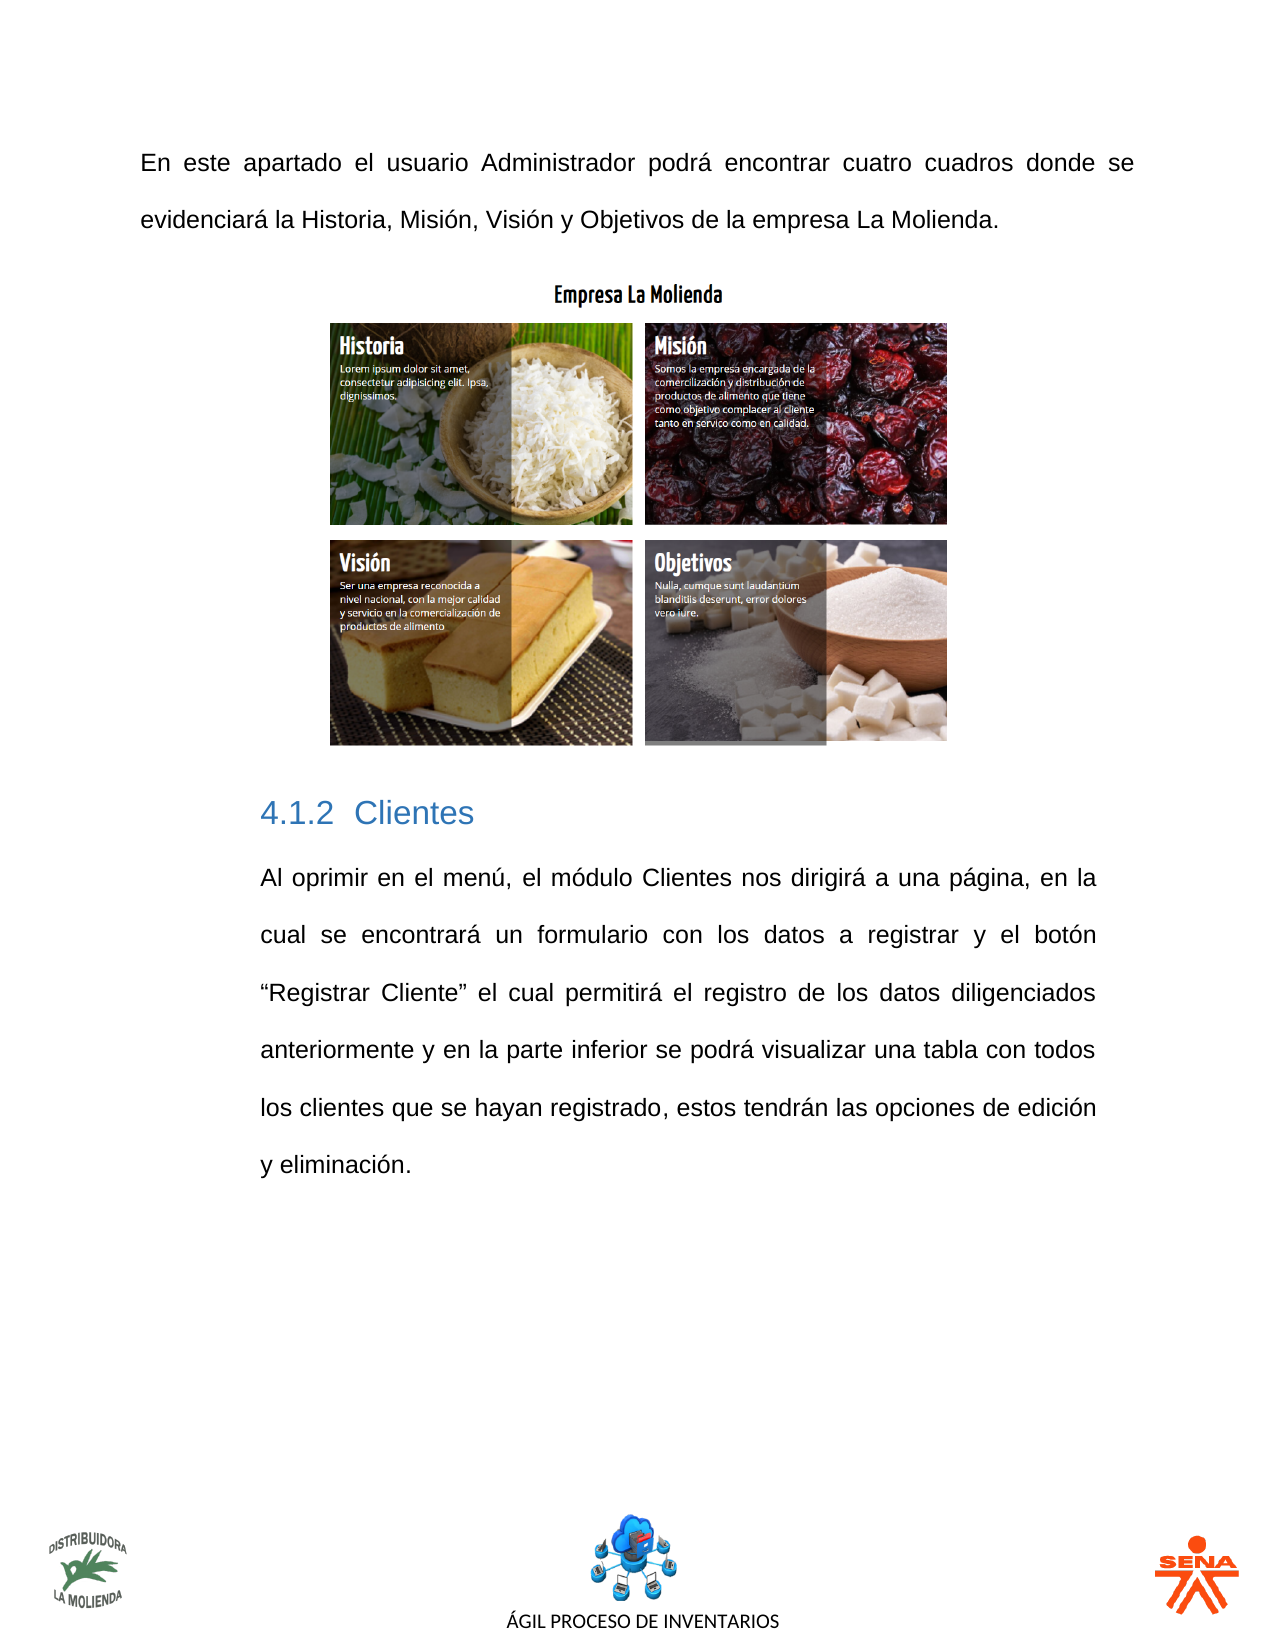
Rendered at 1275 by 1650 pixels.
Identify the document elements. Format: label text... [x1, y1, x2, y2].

picture [1147, 1532, 1245, 1619]
text En este apartado el usuario Administrador podrá encontrar cuatro cuadros donde se evidenciará la Historia, Misión, Visión y Objetivos de la empresa La Molienda. [140, 148, 1137, 234]
picture [585, 1513, 682, 1600]
picture [162, 277, 1113, 749]
picture [17, 1522, 159, 1626]
text Al oprimir en el menú, el módulo Clientes nos dirigirá a una página, en la cual se encontrará un formulario con los datos a registrar y el botón “Registrar Cliente” el cual permitirá el registro de los datos diligenciados anteriormente y en la parte inferior se podrá visualizar una tabla con todos los clientes que se hayan registrado, estos tendrán las opciones de edición y eliminación. [260, 863, 1098, 1179]
subtitle Clientes [260, 749, 1097, 832]
